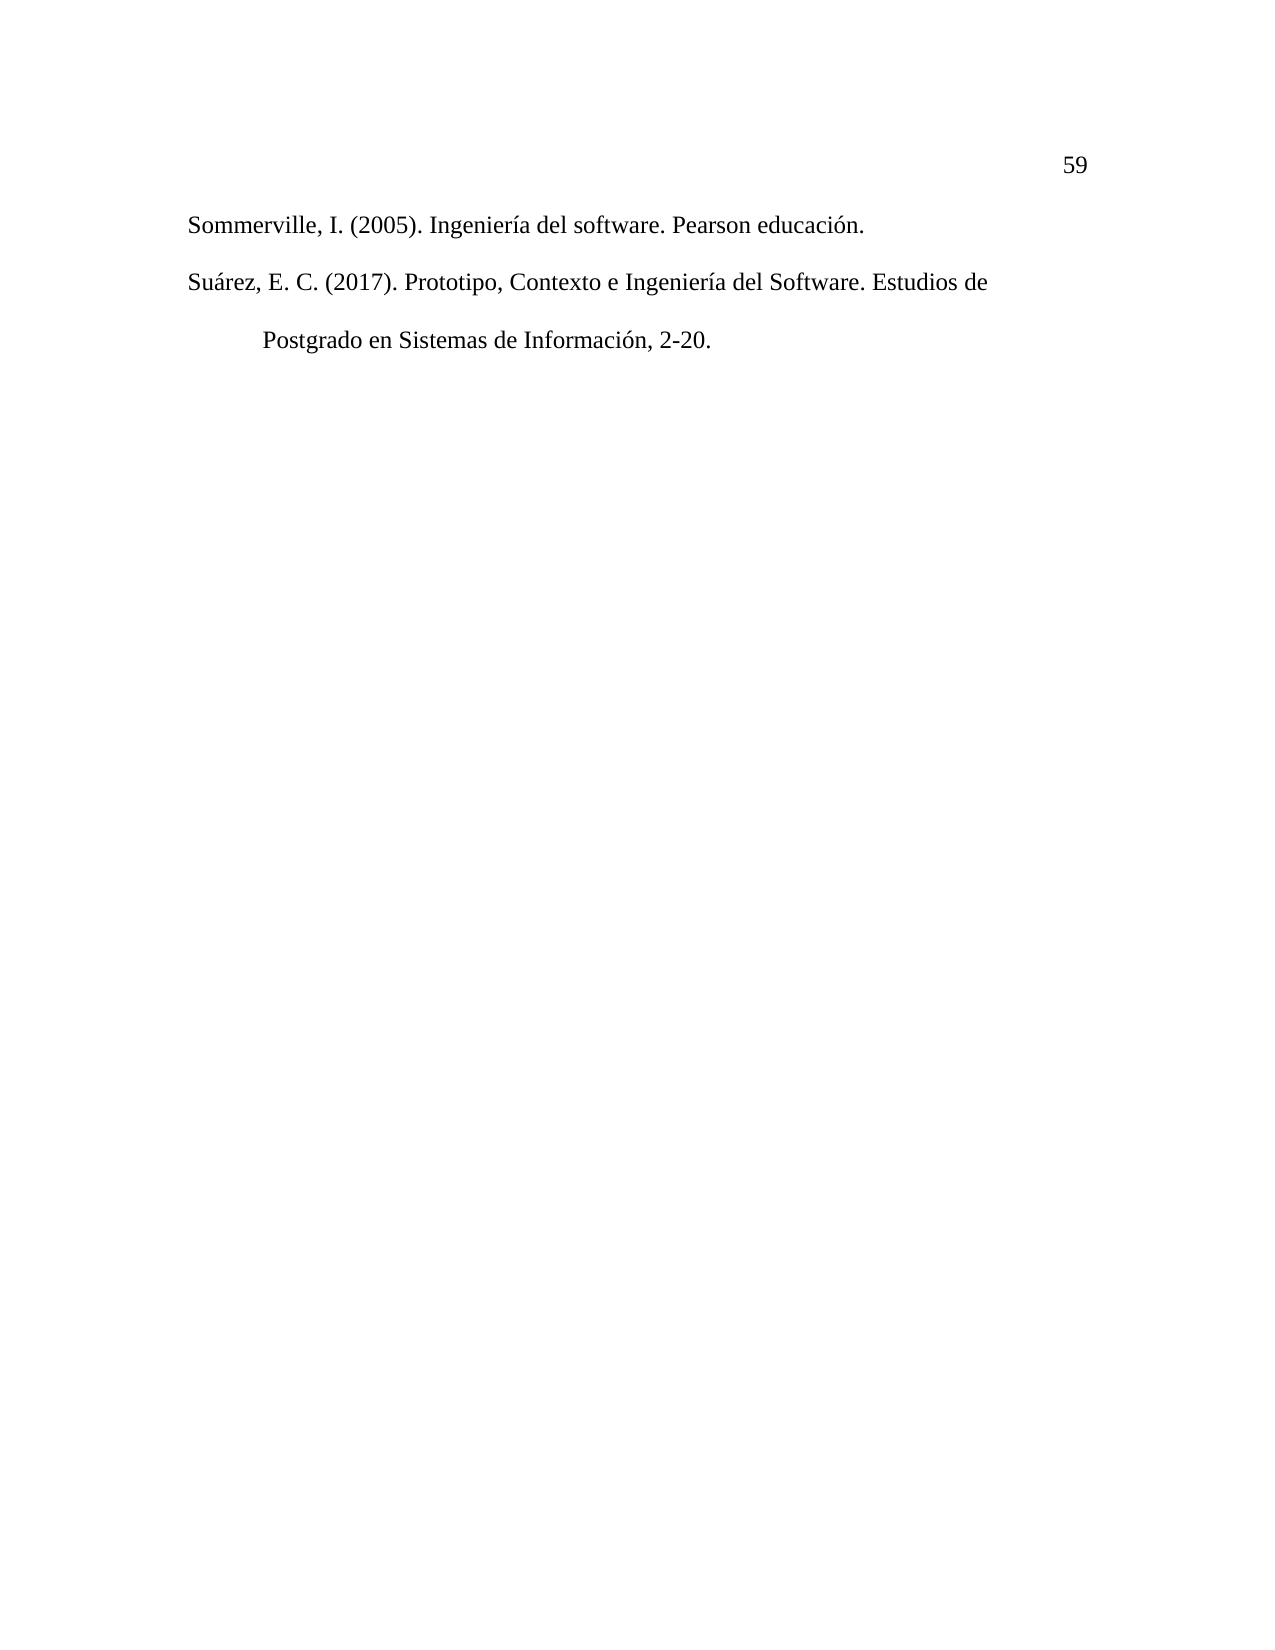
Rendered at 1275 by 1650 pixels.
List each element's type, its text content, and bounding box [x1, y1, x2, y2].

text Suárez, E. C. (2017). Prototipo, Contexto e Ingeniería del Software. Estudios de Postgrado en Sistemas de Información, 2-20. [187, 267, 1087, 354]
text Sommerville, I. (2005). Ingeniería del software. Pearson educación. [187, 210, 1087, 239]
